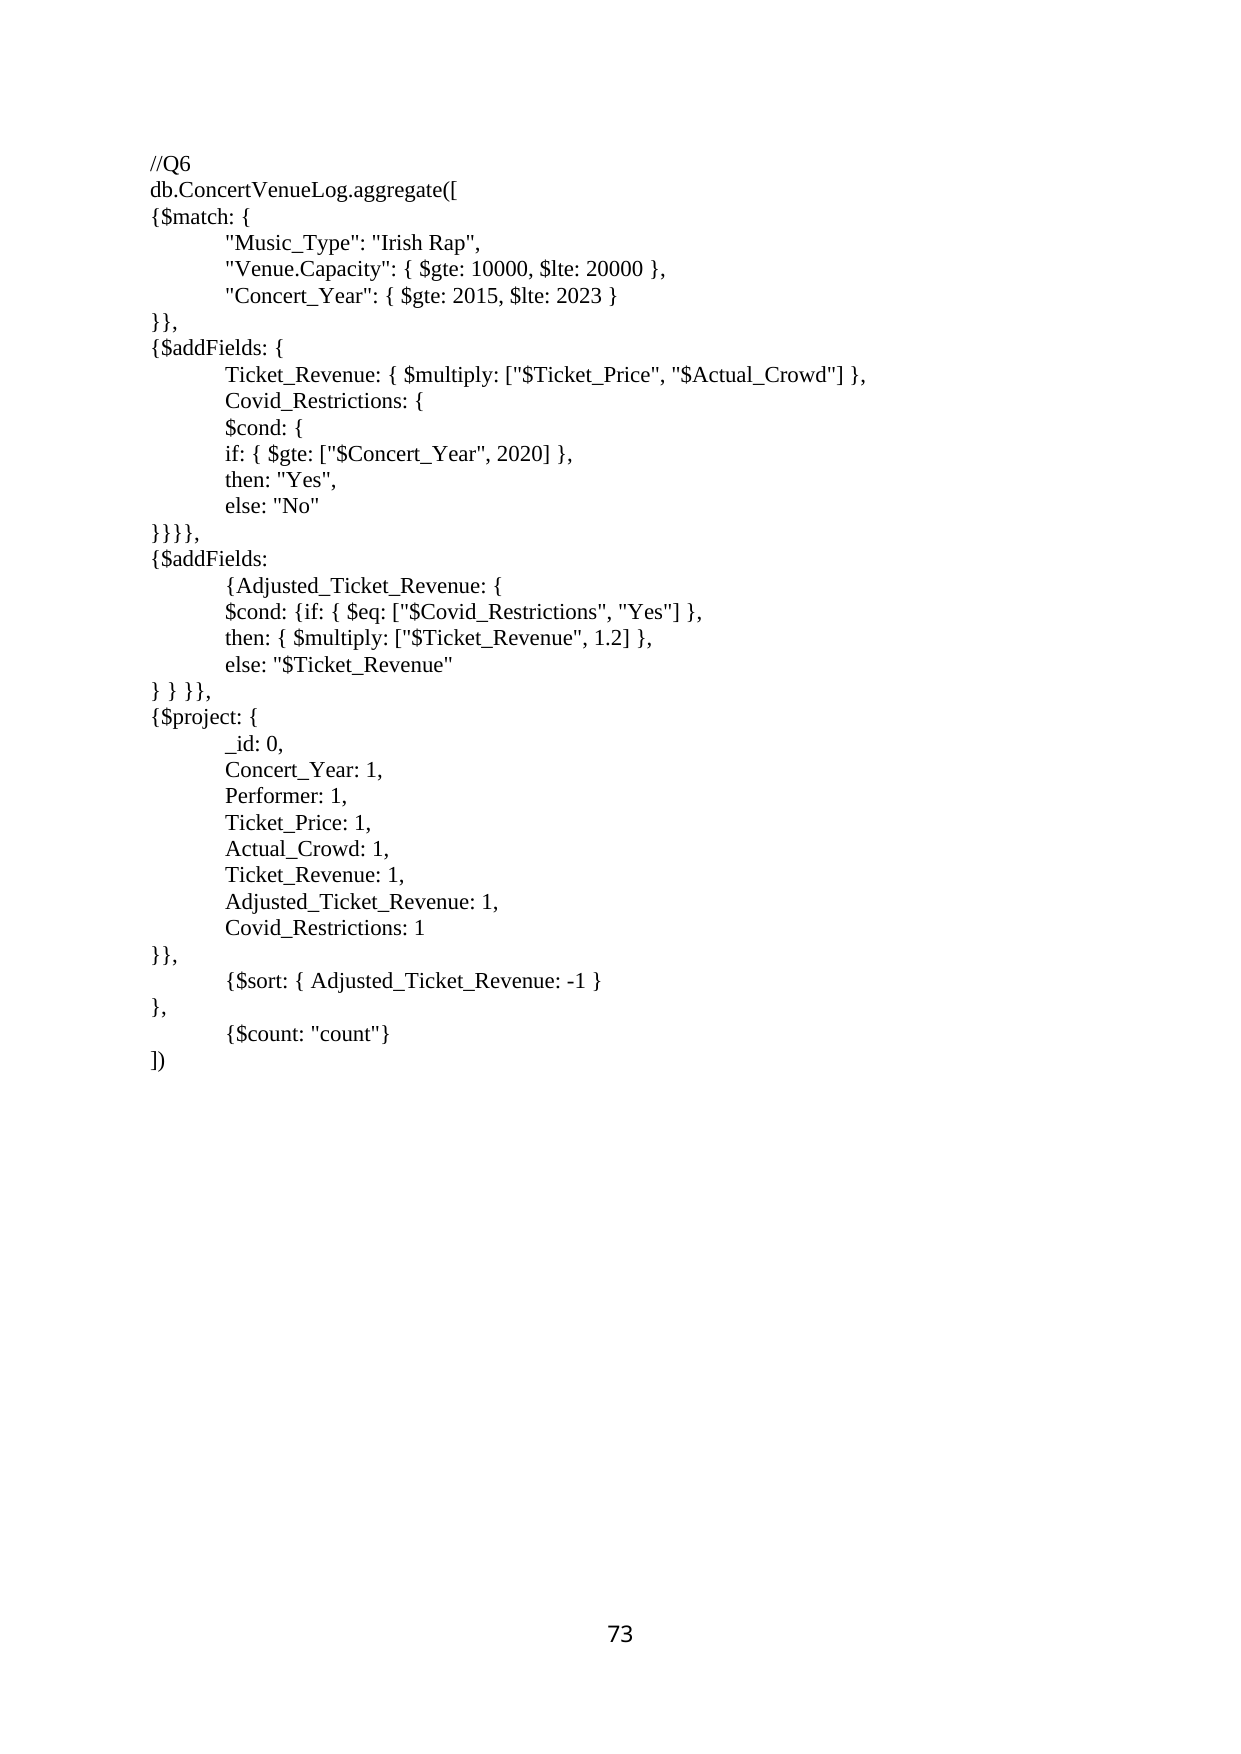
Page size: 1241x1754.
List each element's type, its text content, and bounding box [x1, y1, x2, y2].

text {Adjusted_Ticket_Revenue: { [150, 572, 1090, 598]
text then: { $multiply: ["$Ticket_Revenue", 1.2] }, [150, 624, 1090, 651]
text else: "No" [150, 493, 1090, 519]
text $cond: {if: { $eq: ["$Covid_Restrictions", "Yes"] }, [150, 598, 1090, 624]
text then: "Yes", [150, 466, 1090, 493]
text {$count: "count"} [150, 1020, 1090, 1046]
text {$project: { [150, 703, 1090, 730]
text if: { $gte: ["$Concert_Year", 2020] }, [150, 440, 1090, 466]
text Concert_Year: 1, [150, 756, 1090, 782]
text //Q6 [150, 150, 1090, 176]
text } } }}, [150, 677, 1090, 703]
text Covid_Restrictions: { [150, 387, 1090, 413]
text Ticket_Revenue: 1, [150, 862, 1090, 888]
text "Concert_Year": { $gte: 2015, $lte: 2023 } [150, 282, 1090, 308]
text Adjusted_Ticket_Revenue: 1, [150, 888, 1090, 914]
text "Venue.Capacity": { $gte: 10000, $lte: 20000 }, [150, 255, 1090, 282]
text _id: 0, [150, 730, 1090, 756]
text }}}}, [150, 519, 1090, 545]
text }}, [150, 308, 1090, 334]
text {$addFields: { [150, 334, 1090, 361]
text ]) [150, 1046, 1090, 1072]
text Ticket_Price: 1, [150, 809, 1090, 835]
text Covid_Restrictions: 1 [150, 914, 1090, 941]
text Performer: 1, [150, 782, 1090, 809]
text db.ConcertVenueLog.aggregate([ [150, 176, 1090, 203]
text Actual_Crowd: 1, [150, 835, 1090, 862]
text }, [150, 993, 1090, 1020]
text $cond: { [150, 413, 1090, 440]
text "Music_Type": "Irish Rap", [150, 229, 1090, 255]
text Ticket_Revenue: { $multiply: ["$Ticket_Price", "$Actual_Crowd"] }, [150, 361, 1090, 387]
text else: "$Ticket_Revenue" [150, 651, 1090, 677]
text {$match: { [150, 203, 1090, 229]
text {$addFields: [150, 545, 1090, 572]
text {$sort: { Adjusted_Ticket_Revenue: -1 } [150, 967, 1090, 993]
text }}, [150, 941, 1090, 967]
